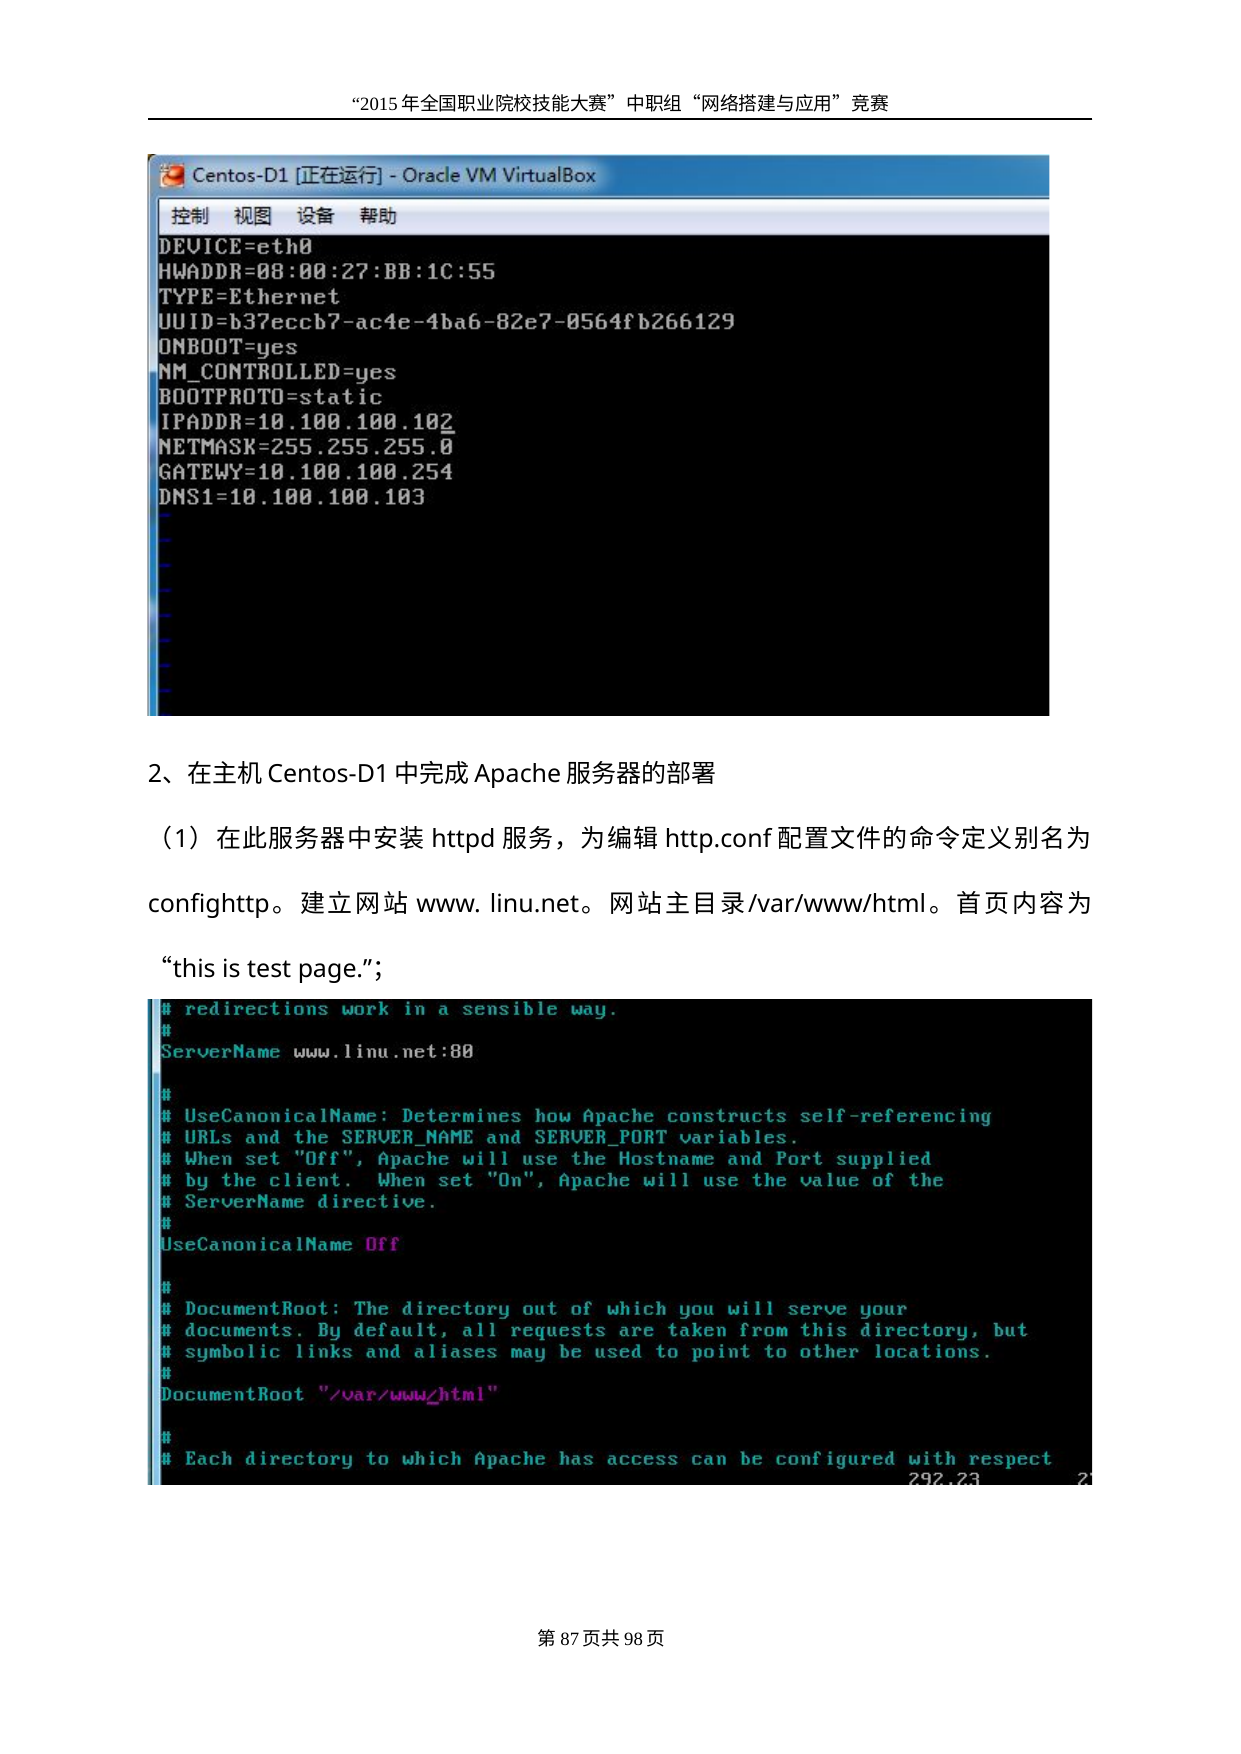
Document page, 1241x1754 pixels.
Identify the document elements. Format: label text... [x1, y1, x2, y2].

picture [147, 999, 1093, 1485]
picture [147, 154, 1050, 716]
text （1）在此服务器中安装httpd服务，为编辑http.conf配置文件的命令定义别名为confighttp。建立网站www. linu.net。网站主目录/var/www/html。首页内容为“this is test page.”； [148, 804, 1092, 999]
text 2、在主机Centos-D1中完成Apache服务器的部署 [148, 739, 1092, 804]
